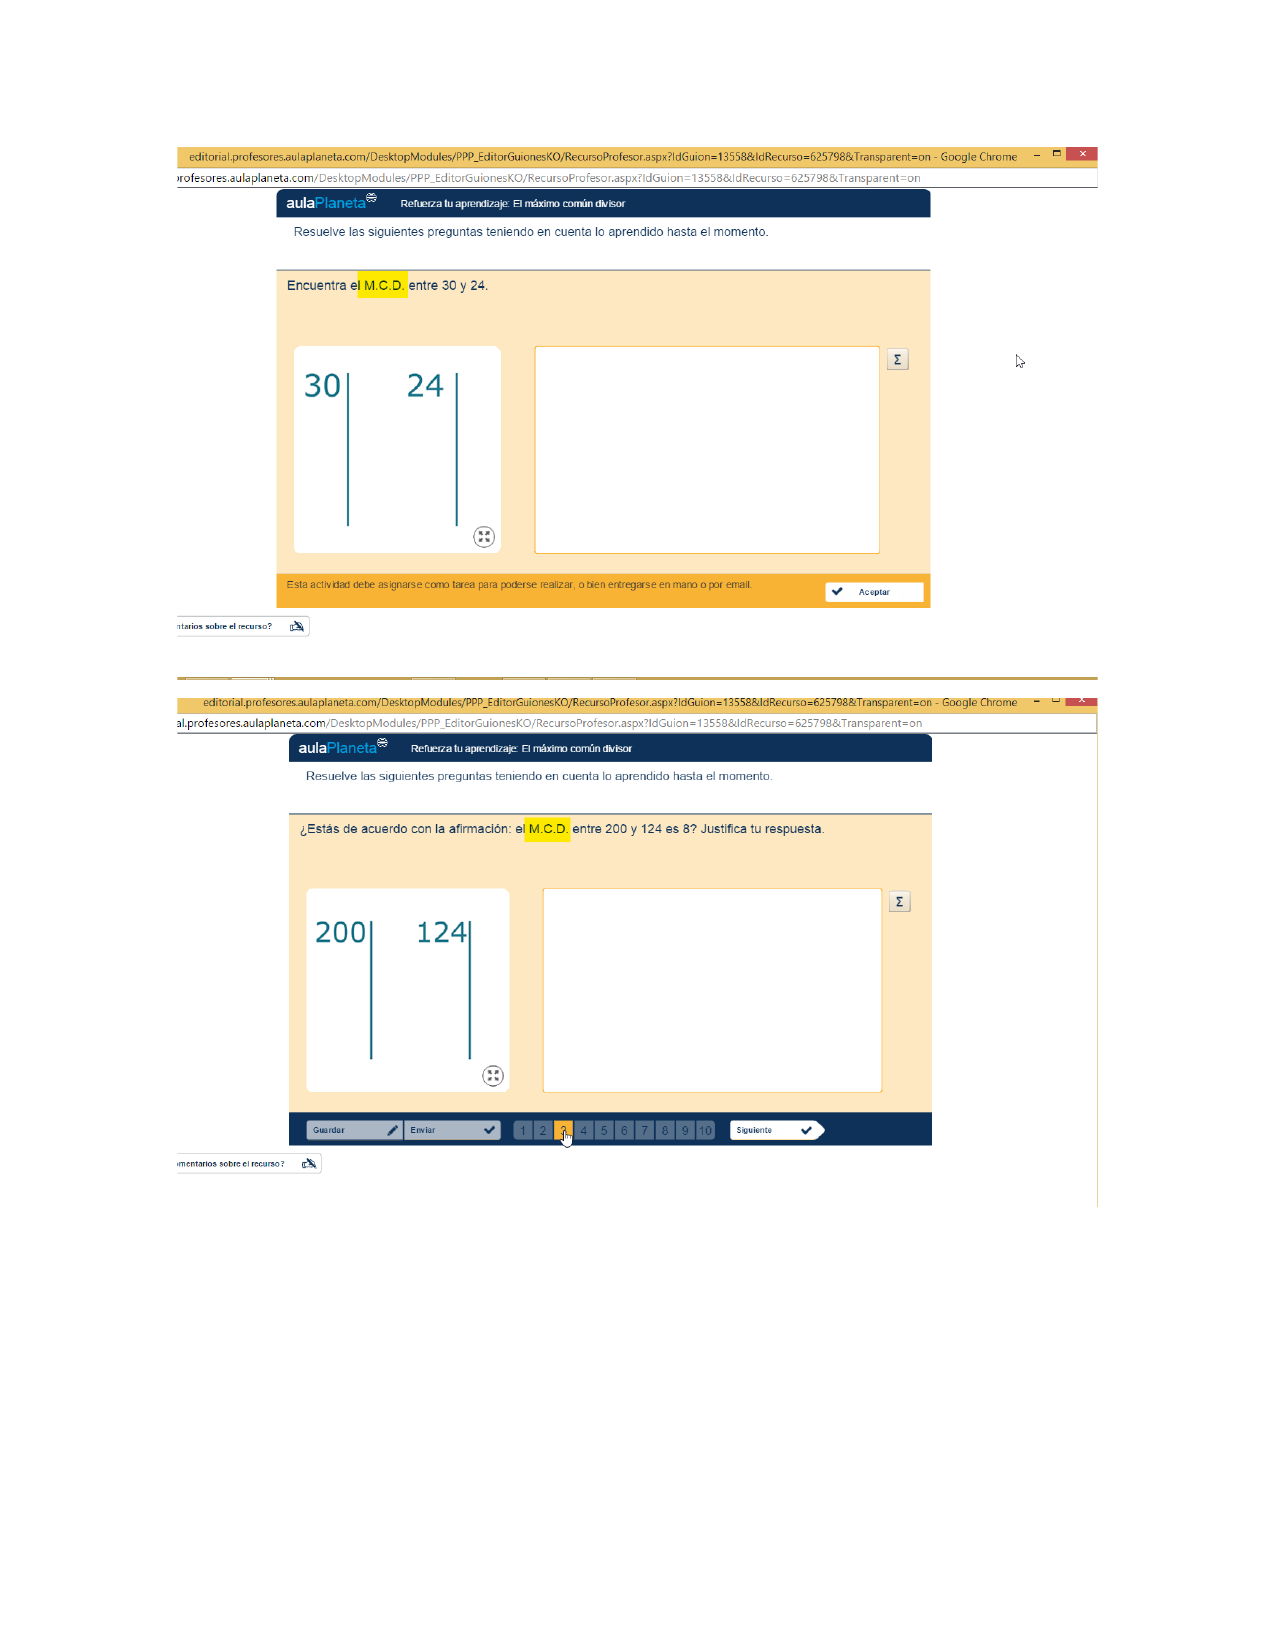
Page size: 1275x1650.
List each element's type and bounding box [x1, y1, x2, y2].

picture [177, 147, 1098, 680]
picture [177, 698, 1098, 1207]
